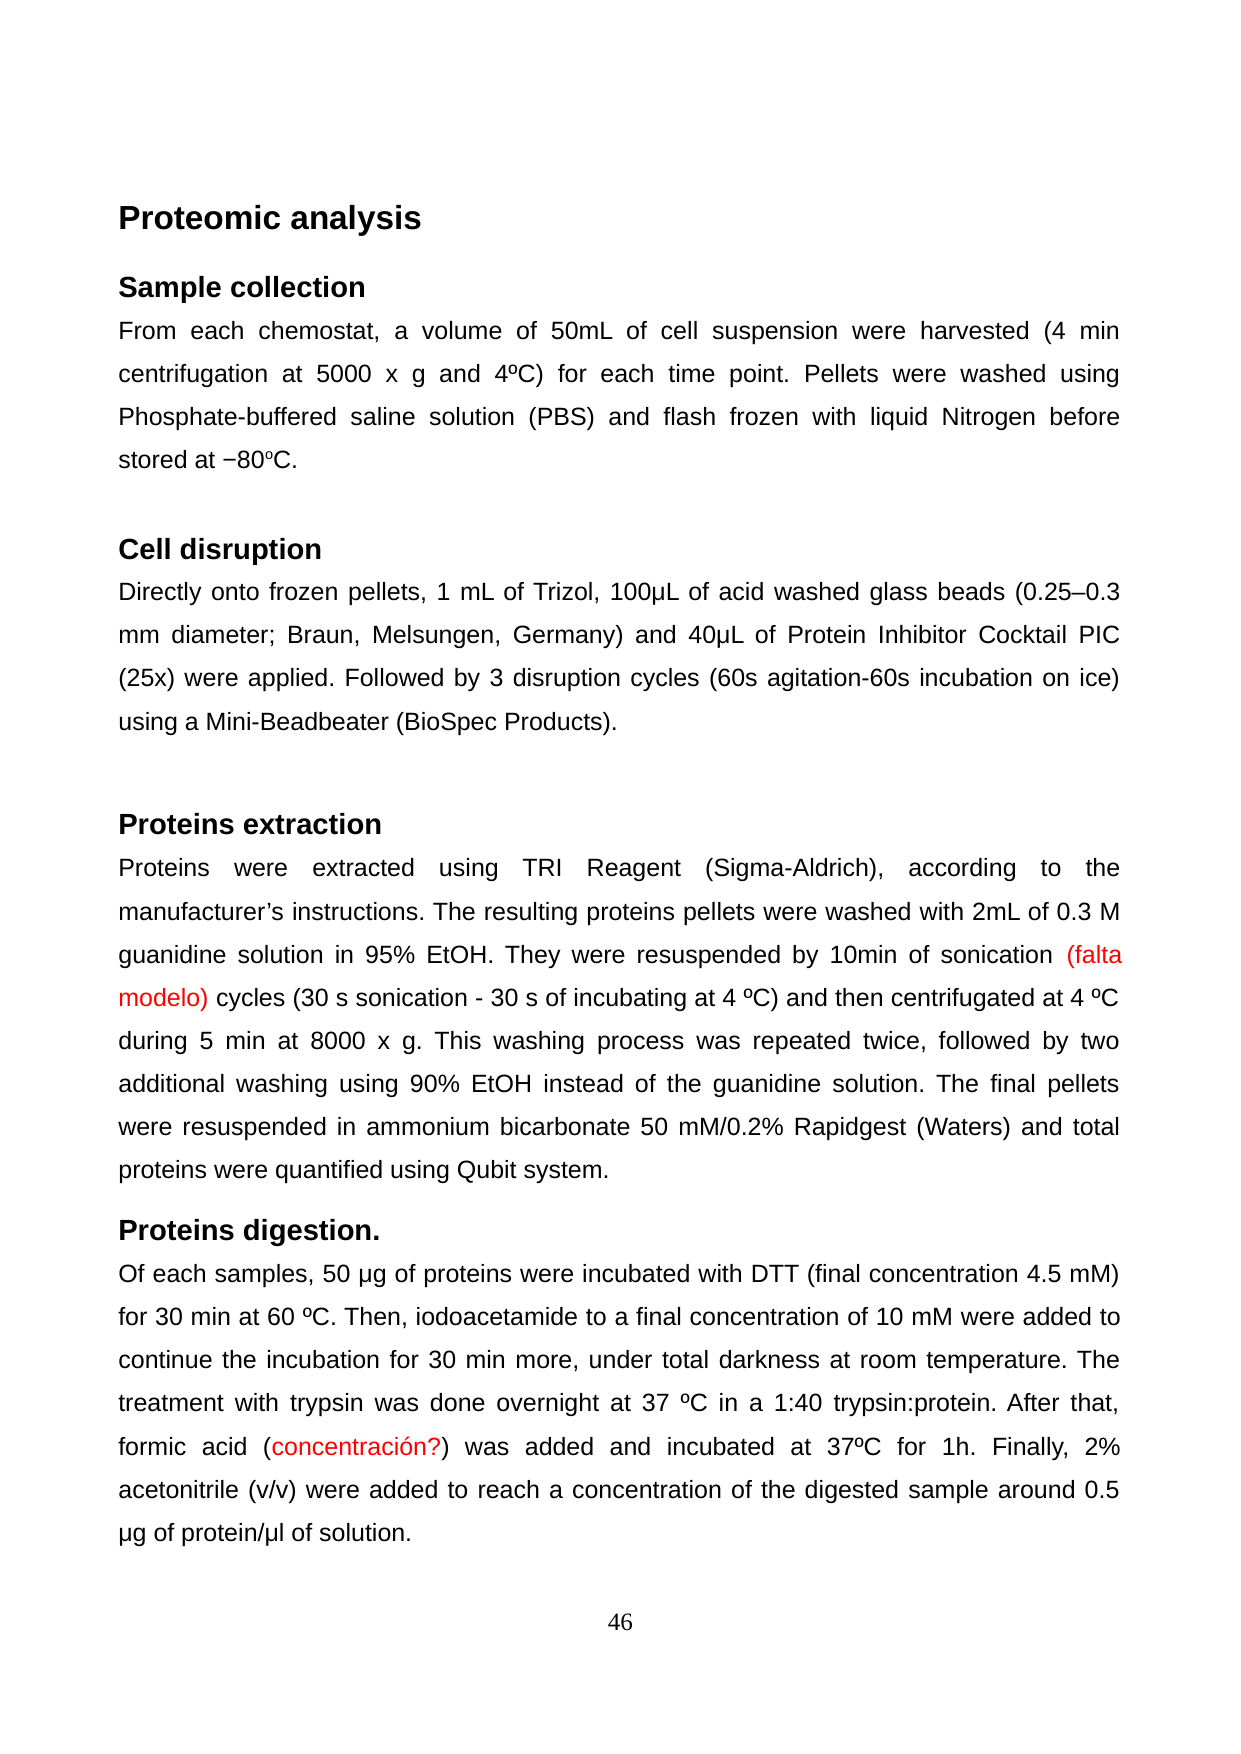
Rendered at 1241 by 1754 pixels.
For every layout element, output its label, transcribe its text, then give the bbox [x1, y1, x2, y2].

subtitle Proteins extraction [118, 807, 1122, 841]
text From each chemostat, a volume of 50mL of cell suspension were harvested (4 min centrifugation at 5000 x g and 4ºC) for each time point. Pellets were washed using Phosphate-buffered saline solution (PBS) and flash frozen with liquid Nitrogen before stored at −80oC. [118, 316, 1122, 474]
text Directly onto frozen pellets, 1 mL of Trizol, 100μL of acid washed glass beads (0.25–0.3 mm diameter; Braun, Melsungen, Germany) and 40μL of Protein Inhibitor Cocktail PIC (25x) were applied. Followed by 3 disruption cycles (60s agitation-60s incubation on ice) using a Mini-Beadbeater (BioSpec Products). [118, 577, 1122, 735]
subtitle Proteins digestion. [118, 1213, 1122, 1246]
text Of each samples, 50 μg of proteins were incubated with DTT (final concentration 4.5 mM) for 30 min at 60 ºC. Then, iodoacetamide to a final concentration of 10 mM were added to continue the incubation for 30 min more, under total darkness at room temperature. The treatment with trypsin was done overnight at 37 ºC in a 1:40 trypsin:protein. After that, formic acid (concentración?) was added and incubated at 37ºC for 1h. Finally, 2% acetonitrile (v/v) were added to reach a concentration of the digested sample around 0.5 μg of protein/μl of solution. [118, 1259, 1122, 1546]
subtitle Proteomic analysis [118, 198, 1122, 236]
subtitle Cell disruption [118, 532, 1122, 565]
subtitle Sample collection [118, 270, 1122, 304]
text Proteins were extracted using TRI Reagent (Sigma-Aldrich), according to the manufacturer’s instructions. The resulting proteins pellets were washed with 2mL of 0.3 M guanidine solution in 95% EtOH. They were resuspended by 10min of sonication (falta modelo) cycles (30 s sonication - 30 s of incubating at 4 ºC) and then centrifugated at 4 ºC during 5 min at 8000 x g. This washing process was repeated twice, followed by two additional washing using 90% EtOH instead of the guanidine solution. The final pellets were resuspended in ammonium bicarbonate 50 mM/0.2% Rapidgest (Waters) and total proteins were quantified using Qubit system. [118, 853, 1122, 1184]
